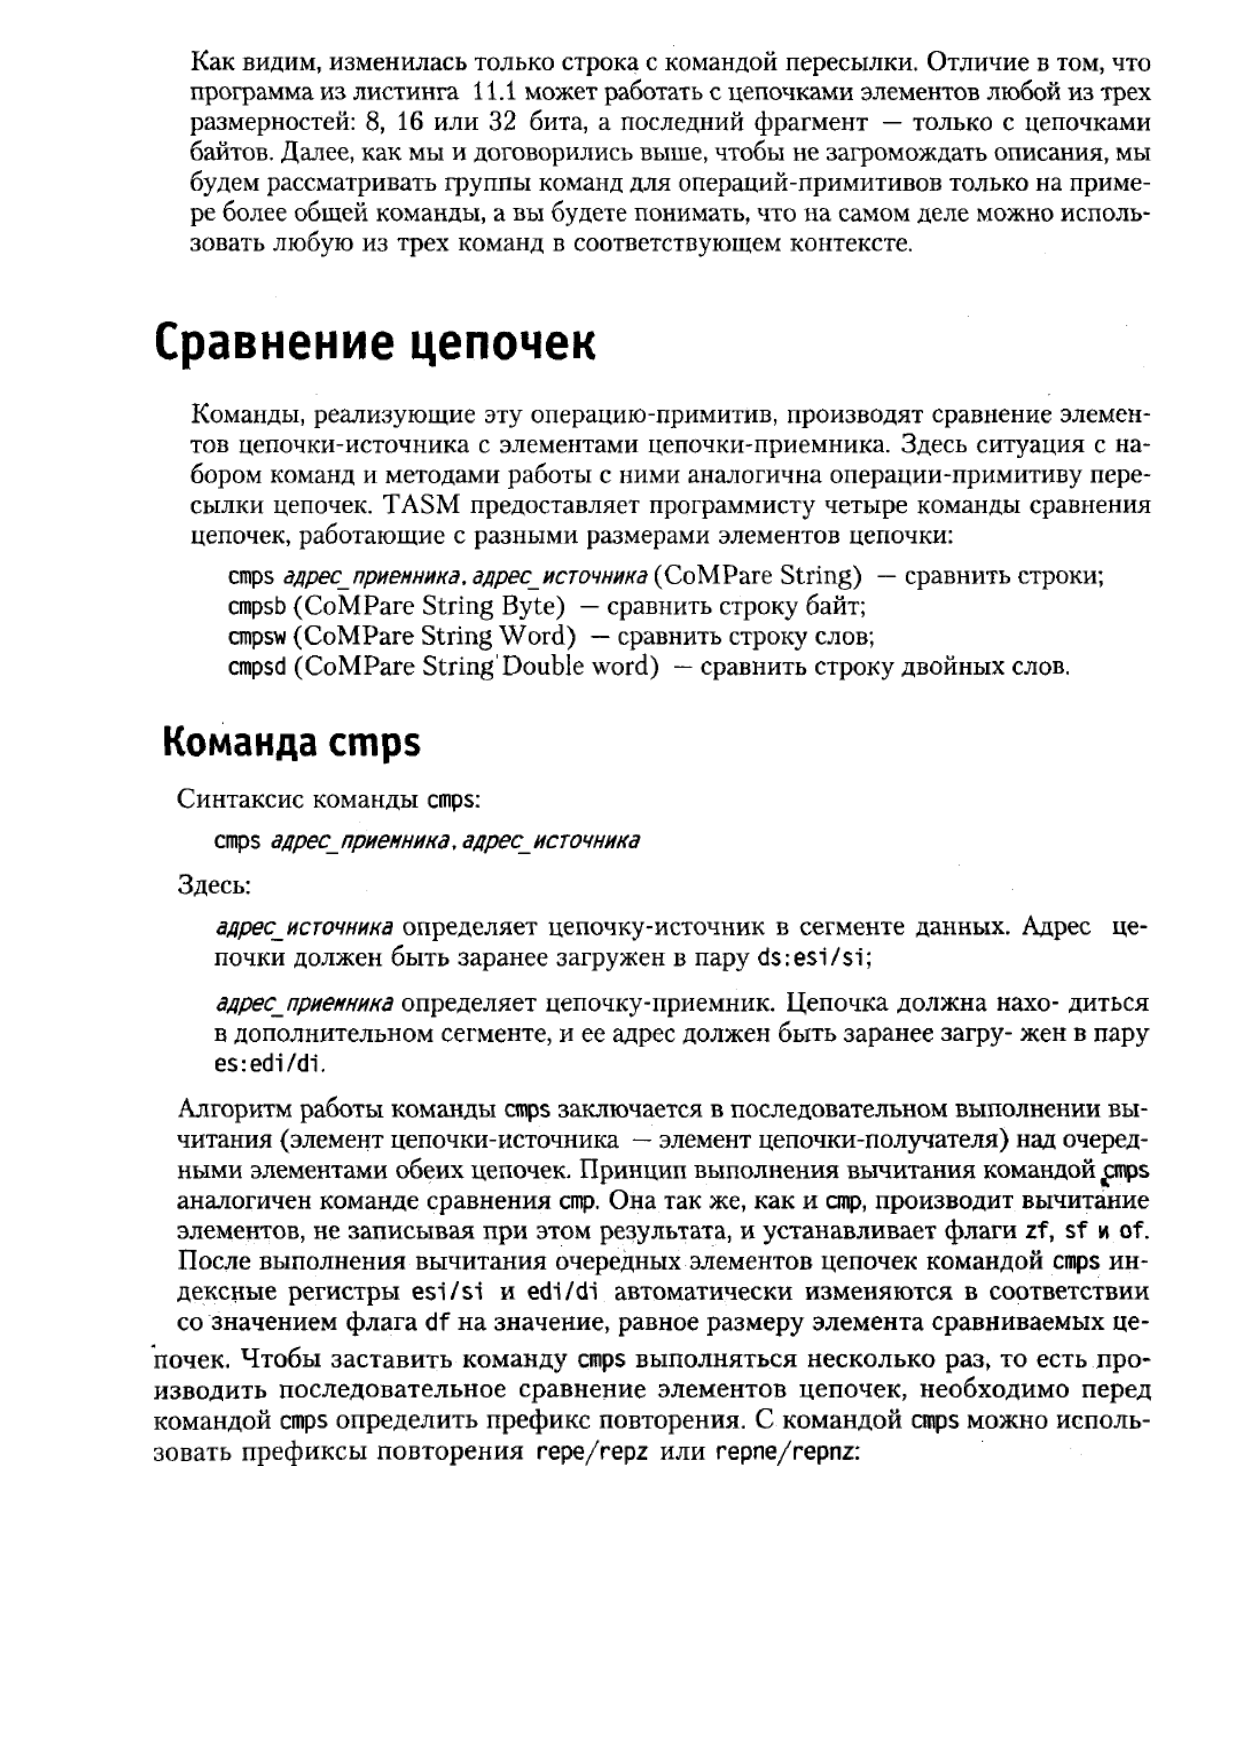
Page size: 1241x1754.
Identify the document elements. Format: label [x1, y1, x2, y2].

picture [147, 716, 1157, 1337]
picture [147, 44, 1157, 692]
picture [147, 1340, 1157, 1466]
